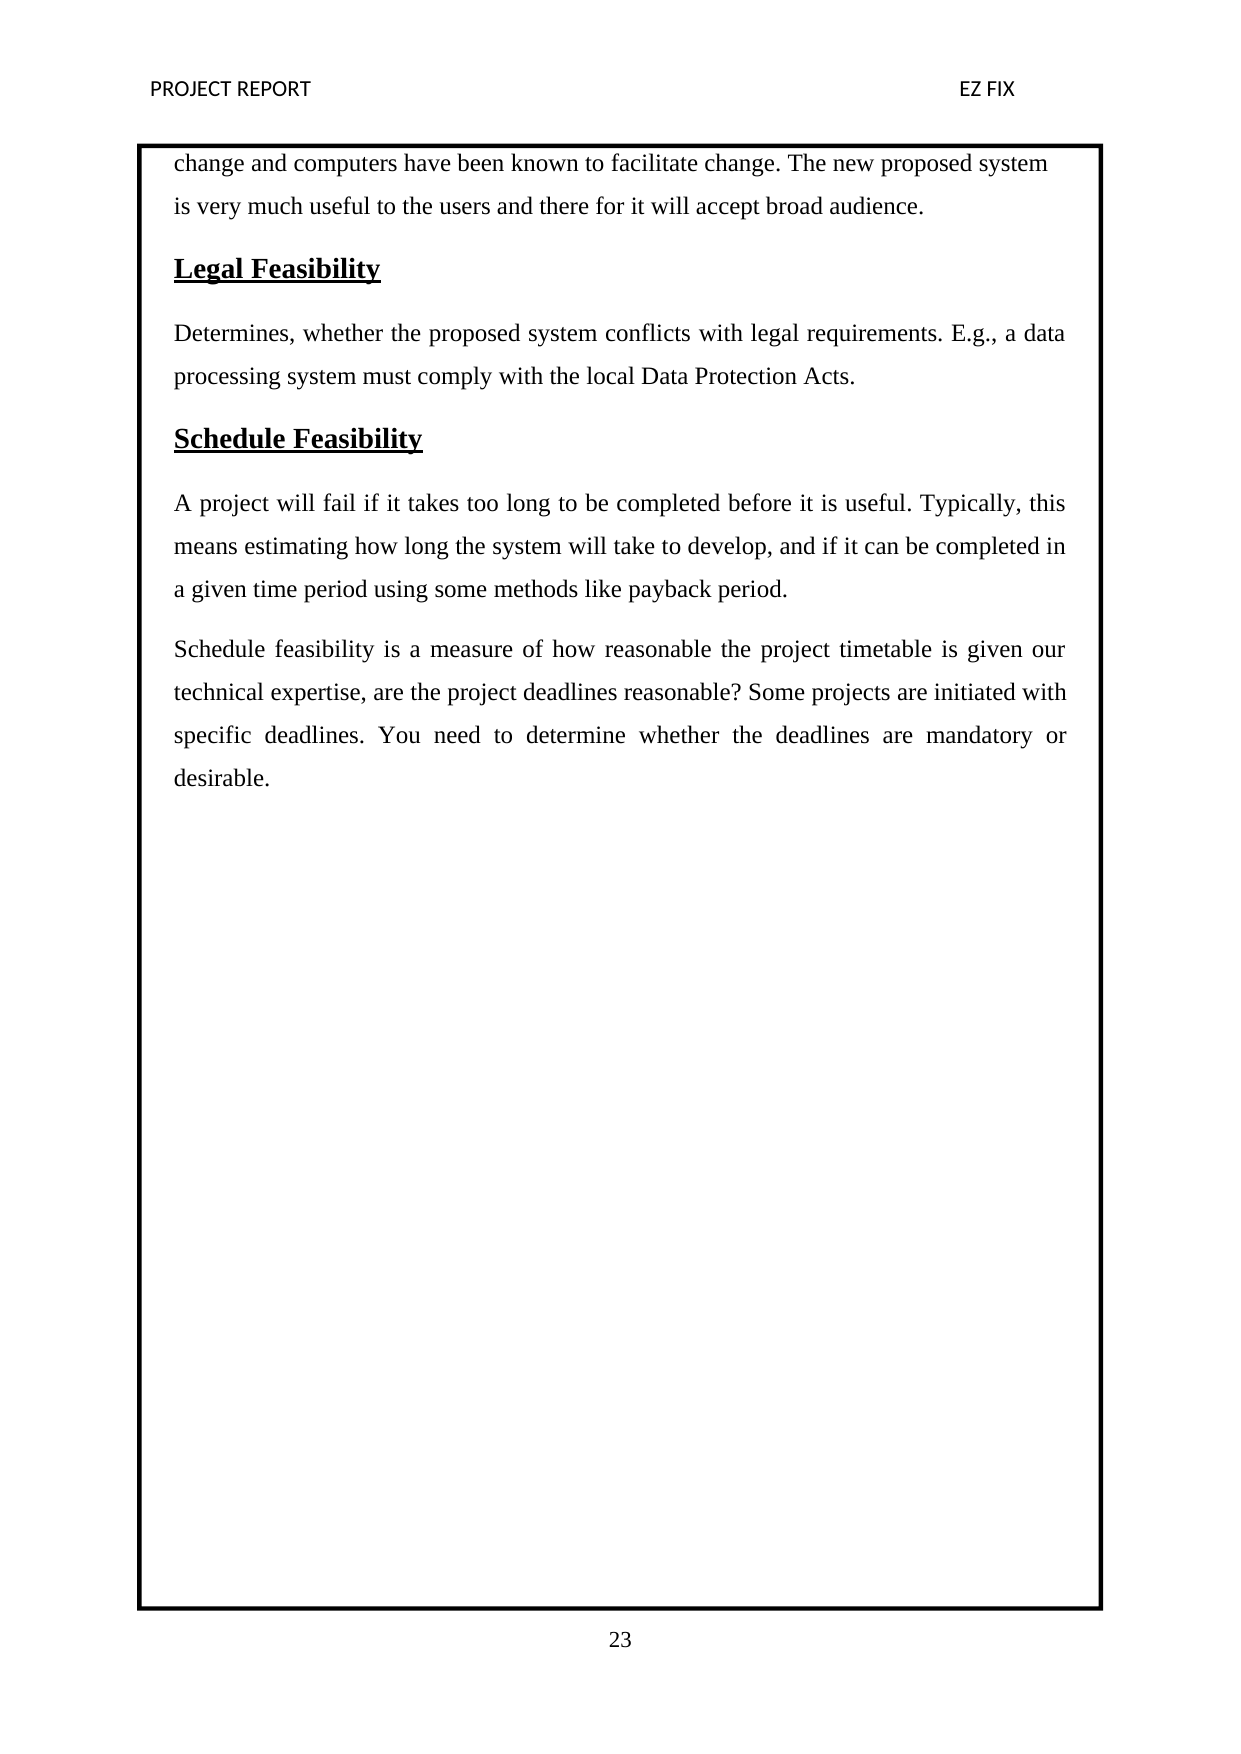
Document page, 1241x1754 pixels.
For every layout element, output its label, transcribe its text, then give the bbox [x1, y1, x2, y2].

text Determines, whether the proposed system conflicts with legal requirements. E.g., a data processing system must comply with the local Data Protection Acts. [174, 318, 1067, 390]
text A project will fail if it takes too long to be completed before it is useful. Typically, this means estimating how long the system will take to develop, and if it can be completed in a given time period using some methods like payback period. [174, 488, 1067, 603]
subtitle Schedule Feasibility [174, 421, 1082, 454]
text change and computers have been known to facilitate change. The new proposed system is very much useful to the users and there for it will accept broad audience. [174, 148, 1067, 220]
subtitle Legal Feasibility [174, 251, 1082, 284]
text Schedule feasibility is a measure of how reasonable the project timetable is given our technical expertise, are the project deadlines reasonable? Some projects are initiated with specific deadlines. You need to determine whether the deadlines are mandatory or desirable. [174, 634, 1067, 792]
